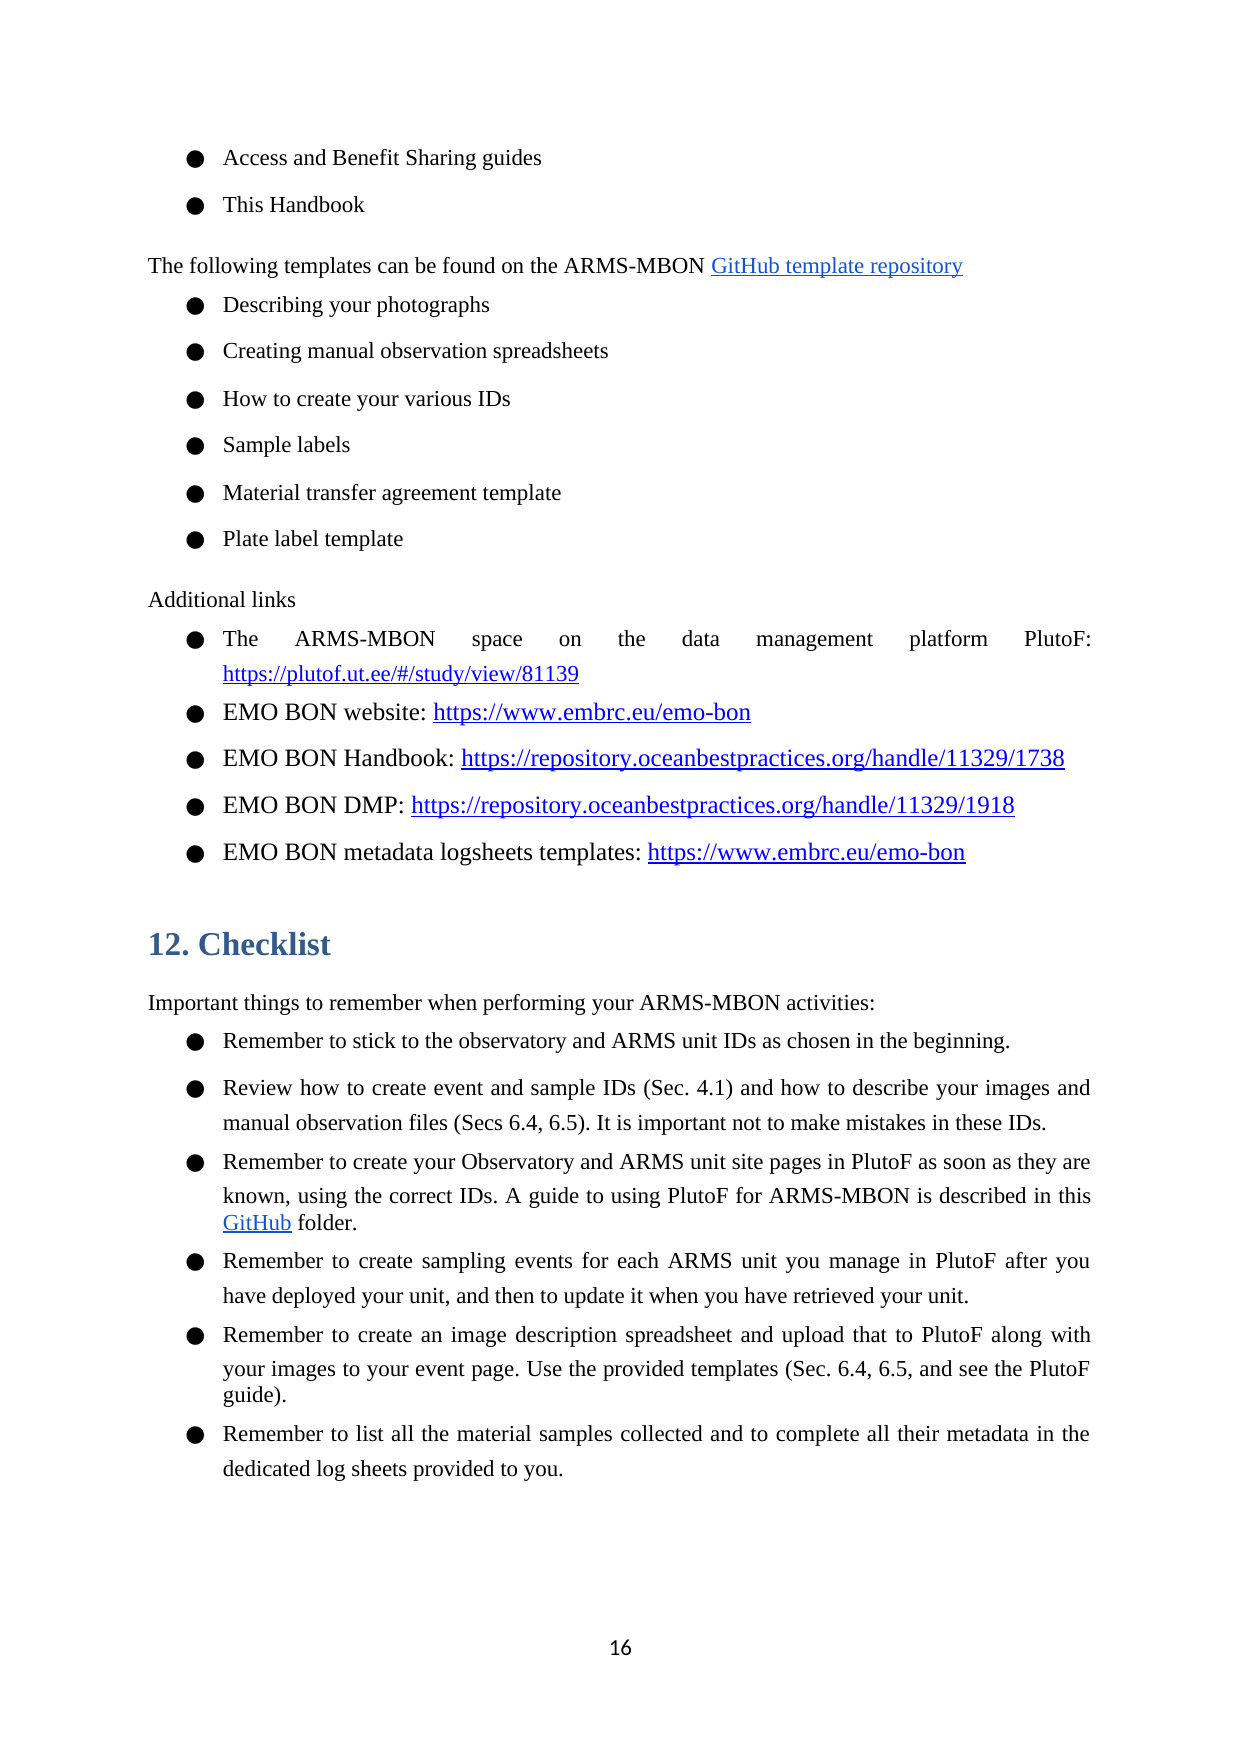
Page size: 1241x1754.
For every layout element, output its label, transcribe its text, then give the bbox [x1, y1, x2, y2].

list How to create your various IDs [185, 372, 1092, 419]
list Remember to create sampling events for each ARMS unit you manage in PlutoF after you have deployed your unit, and then to update it when you have retrieved your unit. [185, 1235, 1092, 1308]
list EMO BON Handbook: https://repository.oceanbestpractices.org/handle/11329/1738 [185, 733, 1092, 780]
list Sample labels [185, 419, 1092, 466]
list Remember to stick to the observatory and ARMS unit IDs as chosen in the beginning. [185, 1015, 1092, 1062]
list Remember to list all the material samples collected and to complete all their metadata in the dedicated log sheets provided to you. [185, 1408, 1092, 1481]
list Material transfer agreement template [185, 466, 1092, 513]
subtitle 12. Checklist [148, 924, 1092, 962]
list Describing your photographs [185, 278, 1092, 325]
list Creating manual observation spreadsheets [185, 325, 1092, 372]
list This Handbook [185, 178, 1092, 225]
list EMO BON website: https://www.embrc.eu/emo-bon [185, 686, 1092, 733]
text Important things to remember when performing your ARMS-MBON activities: [148, 988, 1092, 1015]
list Review how to create event and sample IDs (Sec. 4.1) and how to describe your images and manual observation files (Secs 6.4, 6.5). It is important not to make mistakes in these IDs. [185, 1062, 1092, 1135]
list EMO BON DMP: https://repository.oceanbestpractices.org/handle/11329/1918 [185, 780, 1092, 827]
list The ARMS-MBON space on the data management platform PlutoF: https://plutof.ut.ee/#/study/view/81139 [185, 613, 1092, 686]
text Additional links [148, 586, 1092, 613]
list Plate label template [185, 513, 1092, 560]
list Remember to create your Observatory and ARMS unit site pages in PlutoF as soon as they are known, using the correct IDs. A guide to using PlutoF for ARMS-MBON is described in this GitHub folder. [185, 1135, 1092, 1235]
text The following templates can be found on the ARMS-MBON GitHub template repository [148, 252, 1092, 278]
list Access and Benefit Sharing guides [185, 131, 1092, 178]
list EMO BON metadata logsheets templates: https://www.embrc.eu/emo-bon [185, 827, 1092, 874]
list Remember to create an image description spreadsheet and upload that to PlutoF along with your images to your event page. Use the provided templates (Sec. 6.4, 6.5, and see the PlutoF guide). [185, 1308, 1092, 1408]
